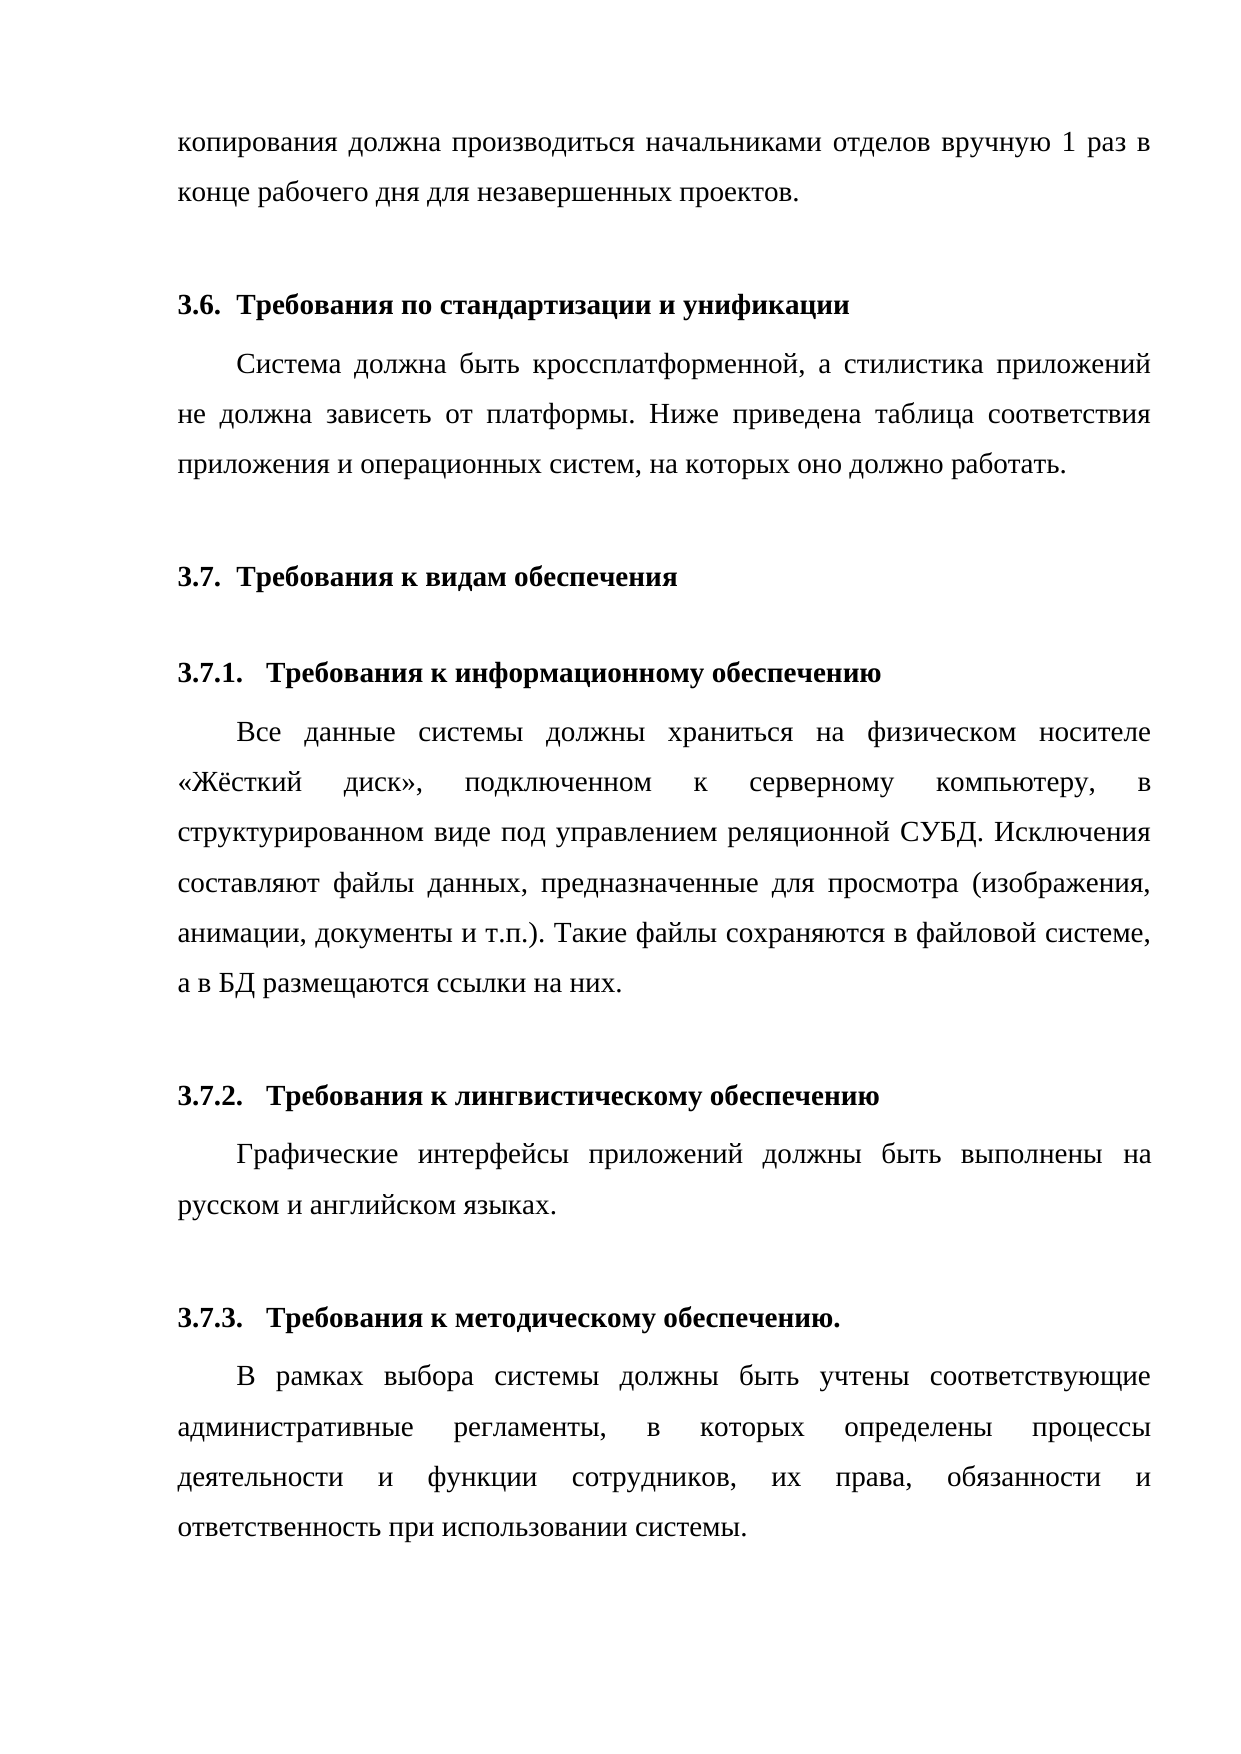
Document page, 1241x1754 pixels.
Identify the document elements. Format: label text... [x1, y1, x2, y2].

text Система должна быть кроссплатформенной, а стилистика приложений не должна зависеть от платформы. Ниже приведена таблица соответствия приложения и операционных систем, на которых оно должно работать. [177, 346, 1152, 480]
text Графические интерфейсы приложений должны быть выполнены на русском и английском языках. [177, 1137, 1152, 1221]
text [177, 124, 1152, 208]
text В рамках выбора системы должны быть учтены соответствующие административные регламенты, в которых определены процессы деятельности и функции сотрудников, их права, обязанности и ответственность при использовании системы. [177, 1358, 1152, 1543]
subtitle Требования по стандартизации и унификации [177, 287, 1152, 321]
subtitle Требования к видам обеспечения [177, 559, 1152, 593]
subtitle Требования к лингвистическому обеспечению [177, 1078, 1152, 1112]
subtitle Требования к методическому обеспечению. [177, 1300, 1152, 1333]
subtitle Требования к информационному обеспечению [177, 655, 1152, 689]
text Все данные системы должны храниться на физическом носителе «Жёсткий диск», подключенном к серверному компьютеру, в структурированном виде под управлением реляционной СУБД. Исключения составляют файлы данных, предназначенные для просмотра (изображения, анимации, документы и т.п.). Такие файлы сохраняются в файловой системе, а в БД размещаются ссылки на них. [177, 714, 1152, 999]
